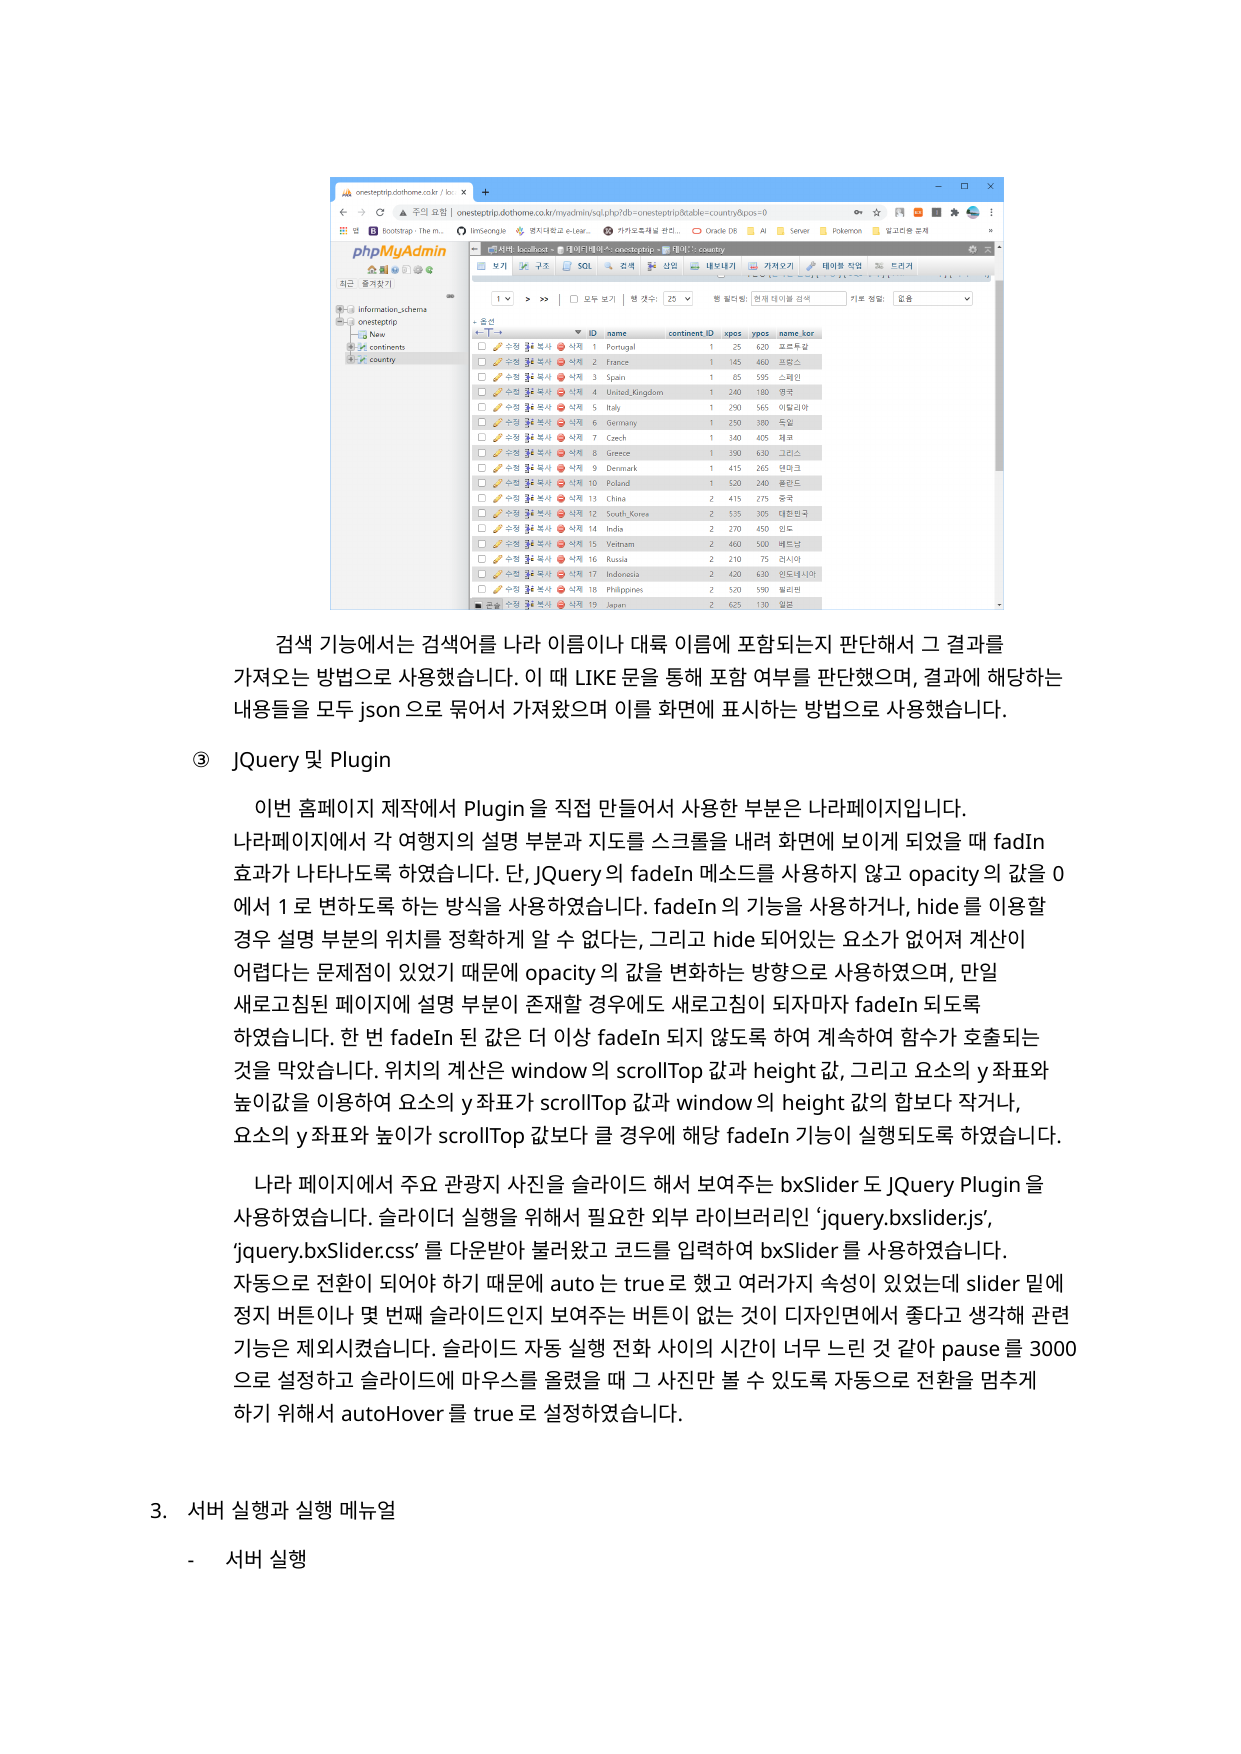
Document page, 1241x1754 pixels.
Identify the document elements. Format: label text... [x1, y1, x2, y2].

text 나라 페이지에서 주요 관광지 사진을 슬라이드 해서 보여주는 bxSlider도 JQuery Plugin을 사용하였습니다. 슬라이더 실행을 위해서 필요한 외부 라이브러리인 ‘jquery.bxslider.js’, ‘jquery.bxSlider.css’ 를 다운받아 불러왔고 코드를 입력하여 bxSlider를 사용하였습니다. 자동으로 전환이 되어야 하기 때문에 auto는 true로 했고 여러가지 속성이 있었는데 slider 밑에 정지 버튼이나 몇 번째 슬라이드인지 보여주는 버튼이 없는 것이 디자인면에서 좋다고 생각해 관련 기능은 제외시켰습니다. 슬라이드 자동 실행 전화 사이의 시간이 너무 느린 것 같아 pause를 3000으로 설정하고 슬라이드에 마우스를 올렸을 때 그 사진만 볼 수 있도록 자동으로 전환을 멈추게 하기 위해서 autoHover를 true로 설정하였습니다. [233, 1169, 1080, 1428]
list 검색 기능에서는 검색어를 나라 이름이나 대륙 이름에 포함되는지 판단해서 그 결과를 가져오는 방법으로 사용했습니다. 이 때 LIKE문을 통해 포함 여부를 판단했으며, 결과에 해당하는 내용들을 모두 json으로 묶어서 가져왔으며 이를 화면에 표시하는 방법으로 사용했습니다. [233, 628, 1080, 724]
text 이번 홈페이지 제작에서 Plugin을 직접 만들어서 사용한 부분은 나라페이지입니다. 나라페이지에서 각 여행지의 설명 부분과 지도를 스크롤을 내려 화면에 보이게 되었을 때 fadIn 효과가 나타나도록 하였습니다. 단, JQuery의 fadeIn 메소드를 사용하지 않고 opacity의 값을 0에서 1로 변하도록 하는 방식을 사용하였습니다. fadeIn의 기능을 사용하거나, hide를 이용할 경우 설명 부분의 위치를 정확하게 알 수 없다는, 그리고 hide되어있는 요소가 없어져 계산이 어렵다는 문제점이 있었기 때문에 opacity의 값을 변화하는 방향으로 사용하였으며, 만일 새로고침된 페이지에 설명 부분이 존재할 경우에도 새로고침이 되자마자 fadeIn 되도록 하였습니다. 한 번 fadeIn 된 값은 더 이상 fadeIn 되지 않도록 하여 계속하여 함수가 호출되는 것을 막았습니다. 위치의 계산은 window의 scrollTop 값과 height값, 그리고 요소의 y좌표와 높이값을 이용하여 요소의 y좌표가 scrollTop 값과 window의 height 값의 합보다 작거나, 요소의 y좌표와 높이가 scrollTop 값보다 클 경우에 해당 fadeIn 기능이 실행되도록 하였습니다. [233, 792, 1080, 1149]
list JQuery 및 Plugin [192, 743, 1080, 773]
list 서버 실행 [187, 1543, 1080, 1574]
picture [330, 177, 1004, 610]
list 서버 실행과 실행 메뉴얼 [150, 1494, 1080, 1524]
